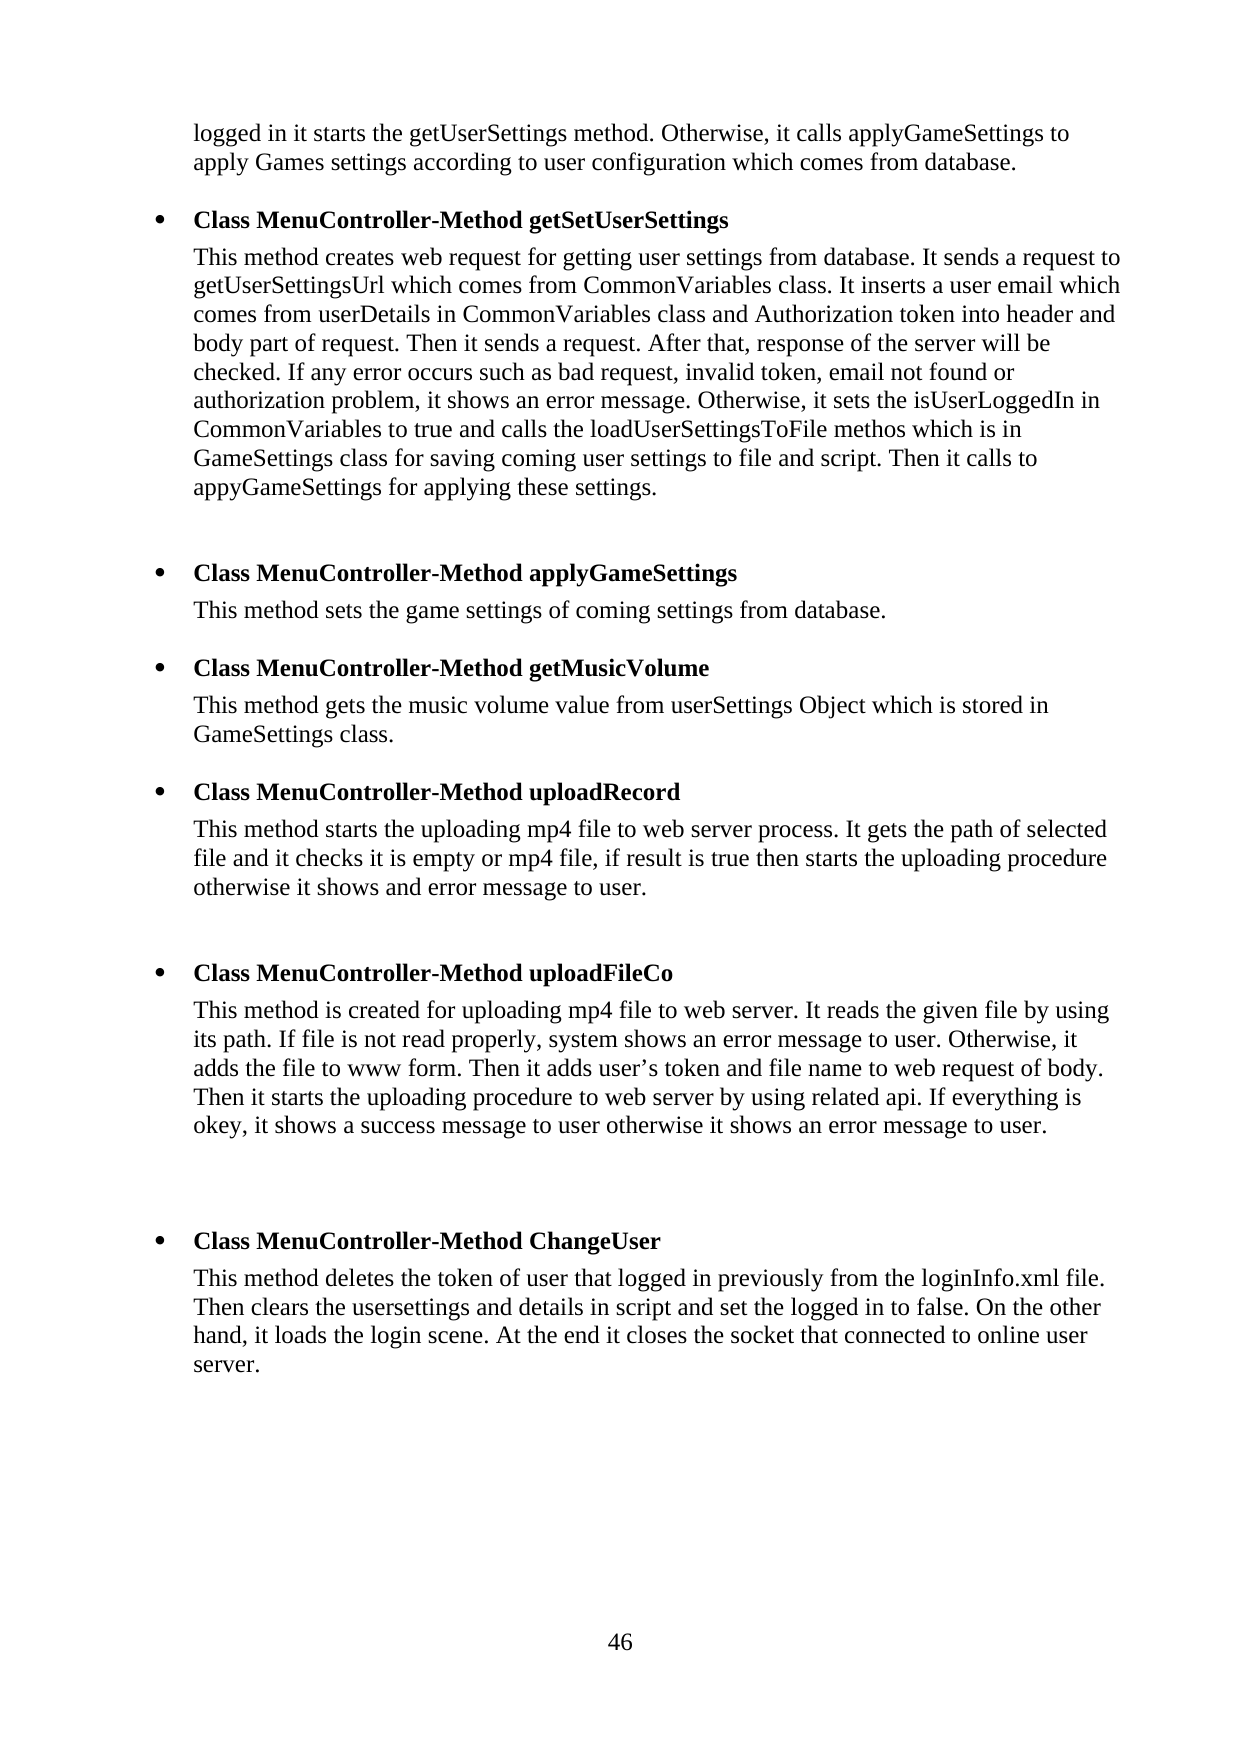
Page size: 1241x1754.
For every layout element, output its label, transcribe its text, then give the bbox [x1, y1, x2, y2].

text This method creates web request for getting user settings from database. It sends a request to getUserSettingsUrl which comes from CommonVariables class. It inserts a user email which comes from userDetails in CommonVariables class and Authorization token into header and body part of request. Then it sends a request. After that, response of the server will be checked. If any error occurs such as bad request, invalid token, email not found or authorization problem, it shows an error message. Otherwise, it sets the isUserLoggedIn in CommonVariables to true and calls the loadUserSettingsToFile methos which is in GameSettings class for saving coming user settings to file and script. Then it calls to appyGameSettings for applying these settings. [193, 242, 1122, 501]
text This method starts the uploading mp4 file to web server process. It gets the path of selected file and it checks it is empty or mp4 file, if result is true then starts the uploading procedure otherwise it shows and error message to user. [193, 814, 1122, 901]
subtitle Class MenuController-Method getMusicVolume [156, 653, 1122, 682]
subtitle Class MenuController-Method getSetUserSettings [156, 205, 1122, 233]
subtitle Class MenuController-Method ChangeUser [156, 1226, 1122, 1255]
text This method deletes the token of user that logged in previously from the loginInfo.xml file. Then clears the usersettings and details in script and set the logged in to false. On the other hand, it loads the login scene. At the end it closes the socket that connected to online user server. [193, 1263, 1122, 1378]
subtitle Class MenuController-Method applyGameSettings [156, 558, 1122, 587]
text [193, 118, 1122, 176]
text This method gets the music volume value from userSettings Object which is stored in GameSettings class. [193, 691, 1122, 748]
text This method sets the game settings of coming settings from database. [193, 596, 1122, 624]
text This method is created for uploading mp4 file to web server. It reads the given file by using its path. If file is not read properly, system shows an error message to user. Otherwise, it adds the file to www form. Then it adds user’s token and file name to web request of body. Then it starts the uploading procedure to web server by using related api. If everything is okey, it shows a success message to user otherwise it shows an error message to user. [193, 996, 1122, 1139]
subtitle Class MenuController-Method uploadRecord [156, 777, 1122, 806]
subtitle Class MenuController-Method uploadFileCo [156, 958, 1122, 987]
